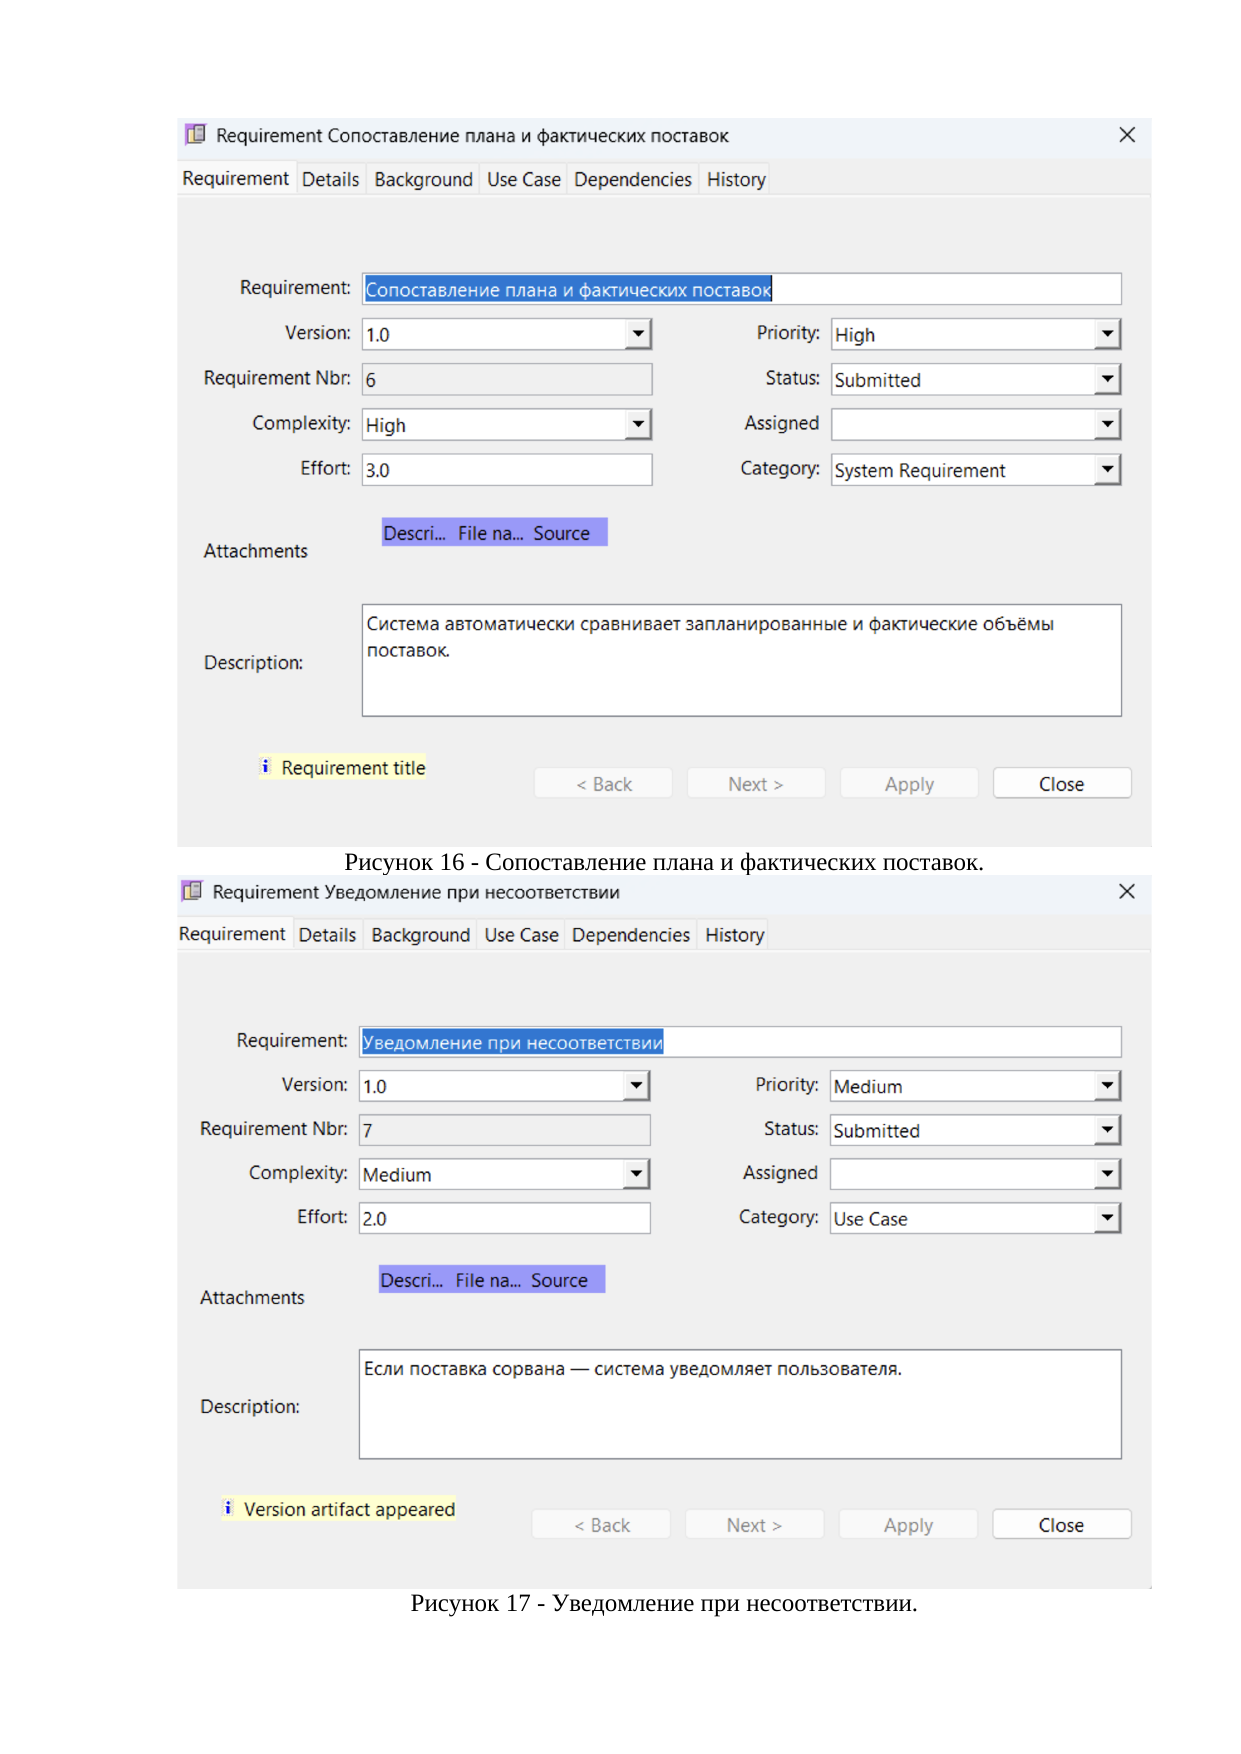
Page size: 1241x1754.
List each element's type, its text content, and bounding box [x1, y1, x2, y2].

picture [177, 118, 1152, 847]
text Рисунок 16 - Сопоставление плана и фактических поставок. [177, 847, 1152, 875]
text Рисунок 17 - Уведомление при несоответствии. [177, 1589, 1152, 1617]
picture [177, 875, 1152, 1589]
